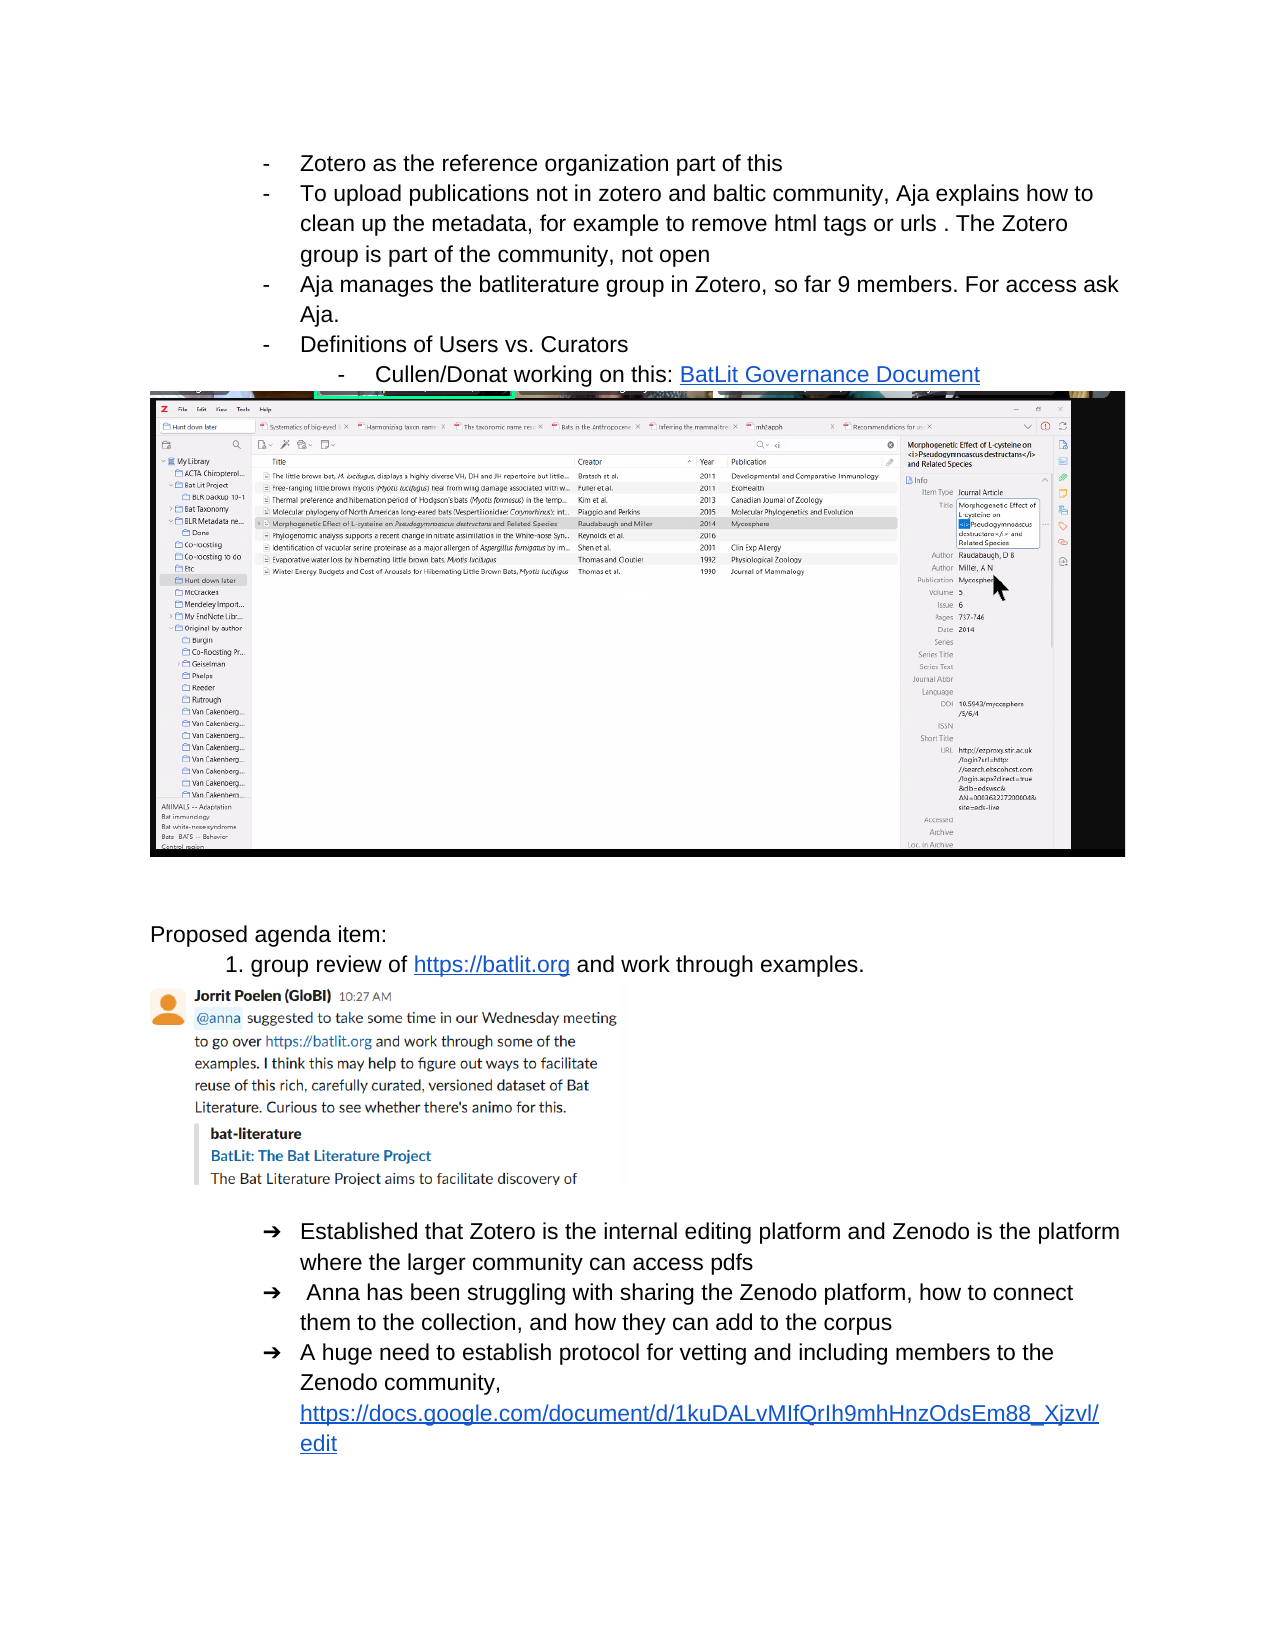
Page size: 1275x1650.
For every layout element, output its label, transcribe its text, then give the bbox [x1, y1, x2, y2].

list To upload publications not in zotero and baltic community, Aja explains how to clean up the metadata, for example to remove html tags or urls . The Zotero group is part of the community, not open [262, 180, 1125, 267]
list Cullen/Donat working on this: BatLit Governance Document [337, 361, 1125, 388]
list A huge need to establish protocol for vetting and including members to the Zenodo community, https://docs.google.com/document/d/1kuDALvMIfQrIh9mhHnzOdsEm88_Xjzvl/edit [262, 1339, 1125, 1456]
picture [150, 981, 628, 1185]
text 1. group review of https://batlit.org and work through examples. [150, 951, 1125, 977]
list Aja manages the batliterature group in Zotero, so far 9 members. For access ask Aja. [262, 271, 1125, 327]
list Zotero as the reference organization part of this [262, 150, 1125, 176]
list Definitions of Users vs. Curators [262, 331, 1125, 358]
list Established that Zotero is the internal editing platform and Zenodo is the platform where the larger community can access pdfs [262, 1218, 1125, 1275]
list Anna has been struggling with sharing the Zenodo platform, how to connect them to the collection, and how they can add to the corpus [262, 1279, 1125, 1335]
text Proposed agenda item: [150, 921, 1125, 947]
picture [150, 391, 1125, 857]
